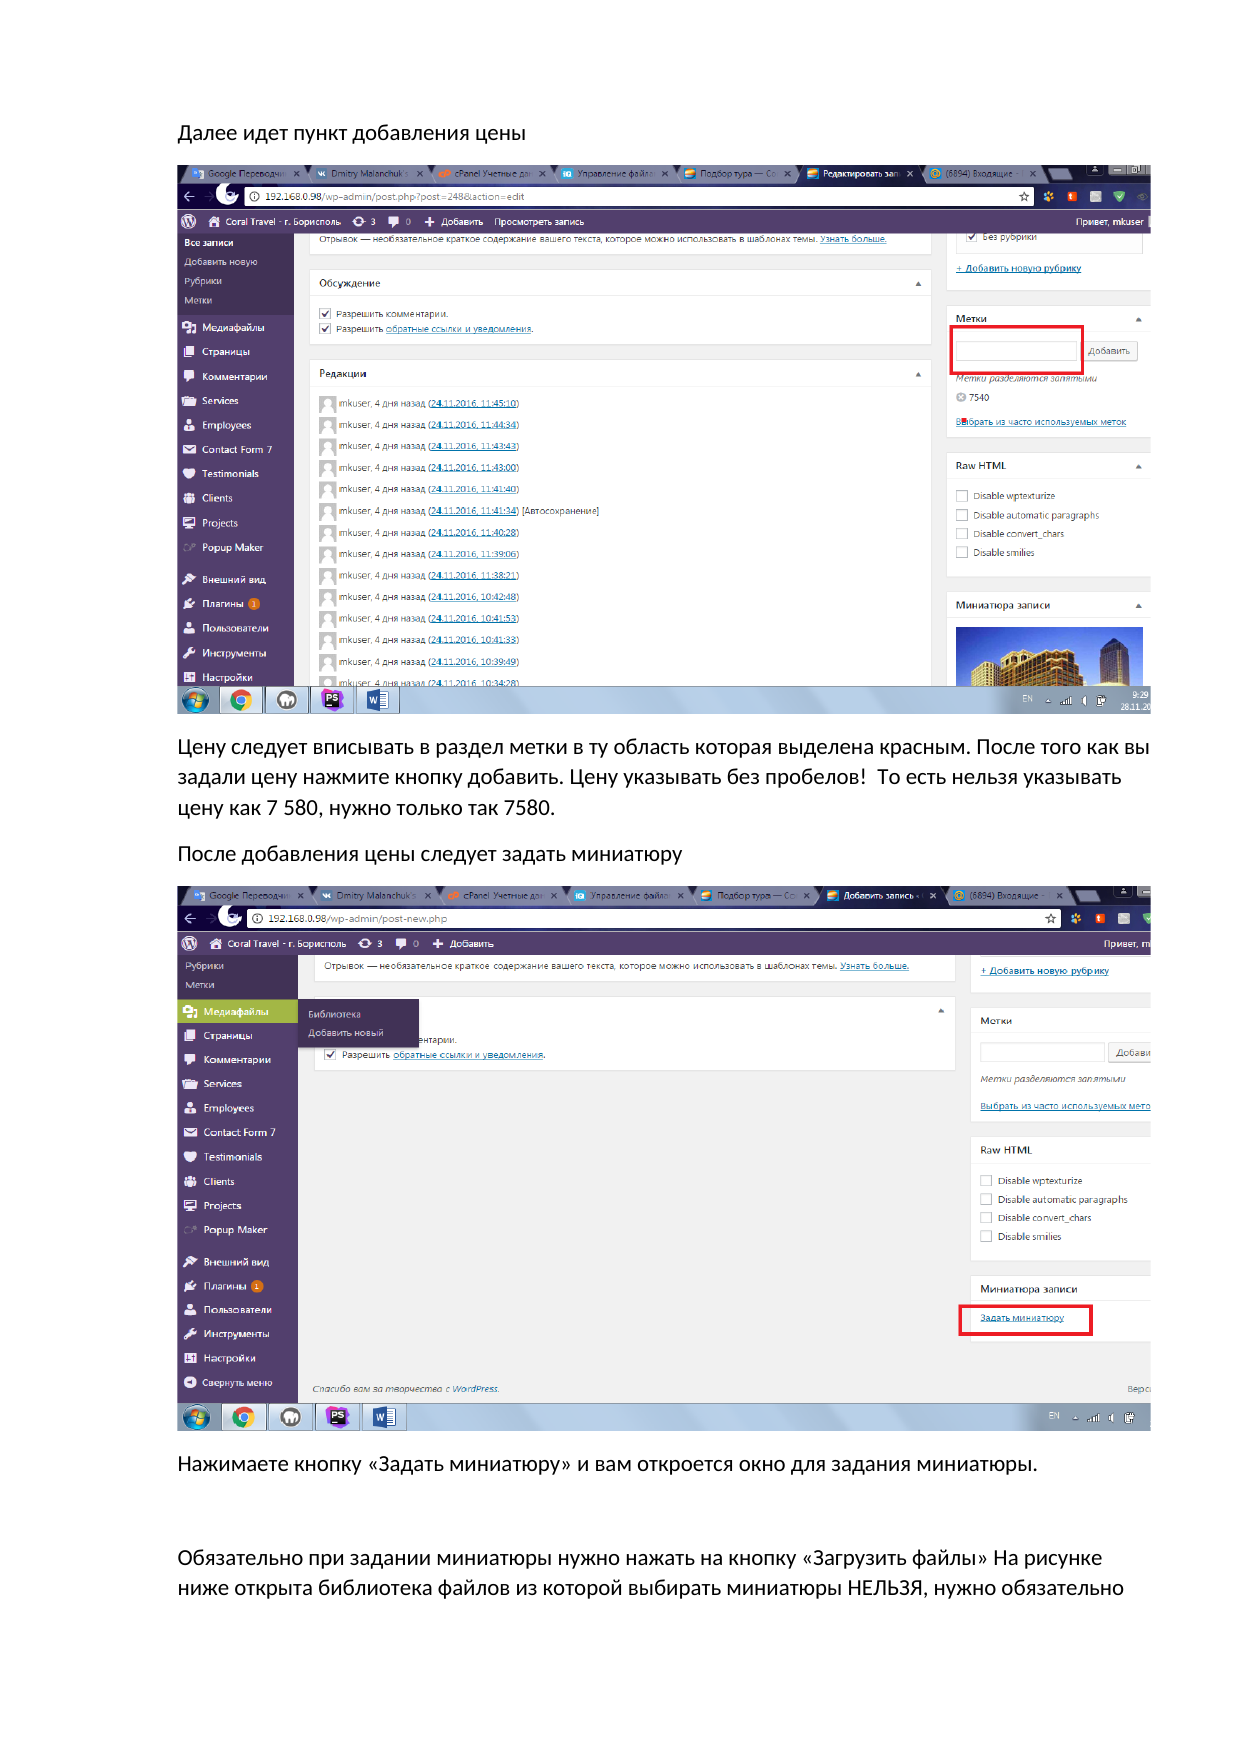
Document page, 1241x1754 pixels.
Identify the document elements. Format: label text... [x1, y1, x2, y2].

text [177, 1543, 1152, 1601]
text Цену следует вписывать в раздел метки в ту область которая выделена красным. После того как вы задали цену нажмите кнопку добавить. Цену указывать без пробелов! То есть нельзя указывать цену как 7 580, нужно только так 7580. [177, 732, 1152, 821]
picture [177, 165, 1151, 714]
picture [177, 886, 1151, 1431]
text После добавления цены следует задать миниатюру [177, 839, 1152, 868]
text Нажимаете кнопку «Задать миниатюру» и вам откроется окно для задания миниатюры. [177, 1449, 1152, 1477]
text Далее идет пункт добавления цены [177, 118, 1152, 146]
